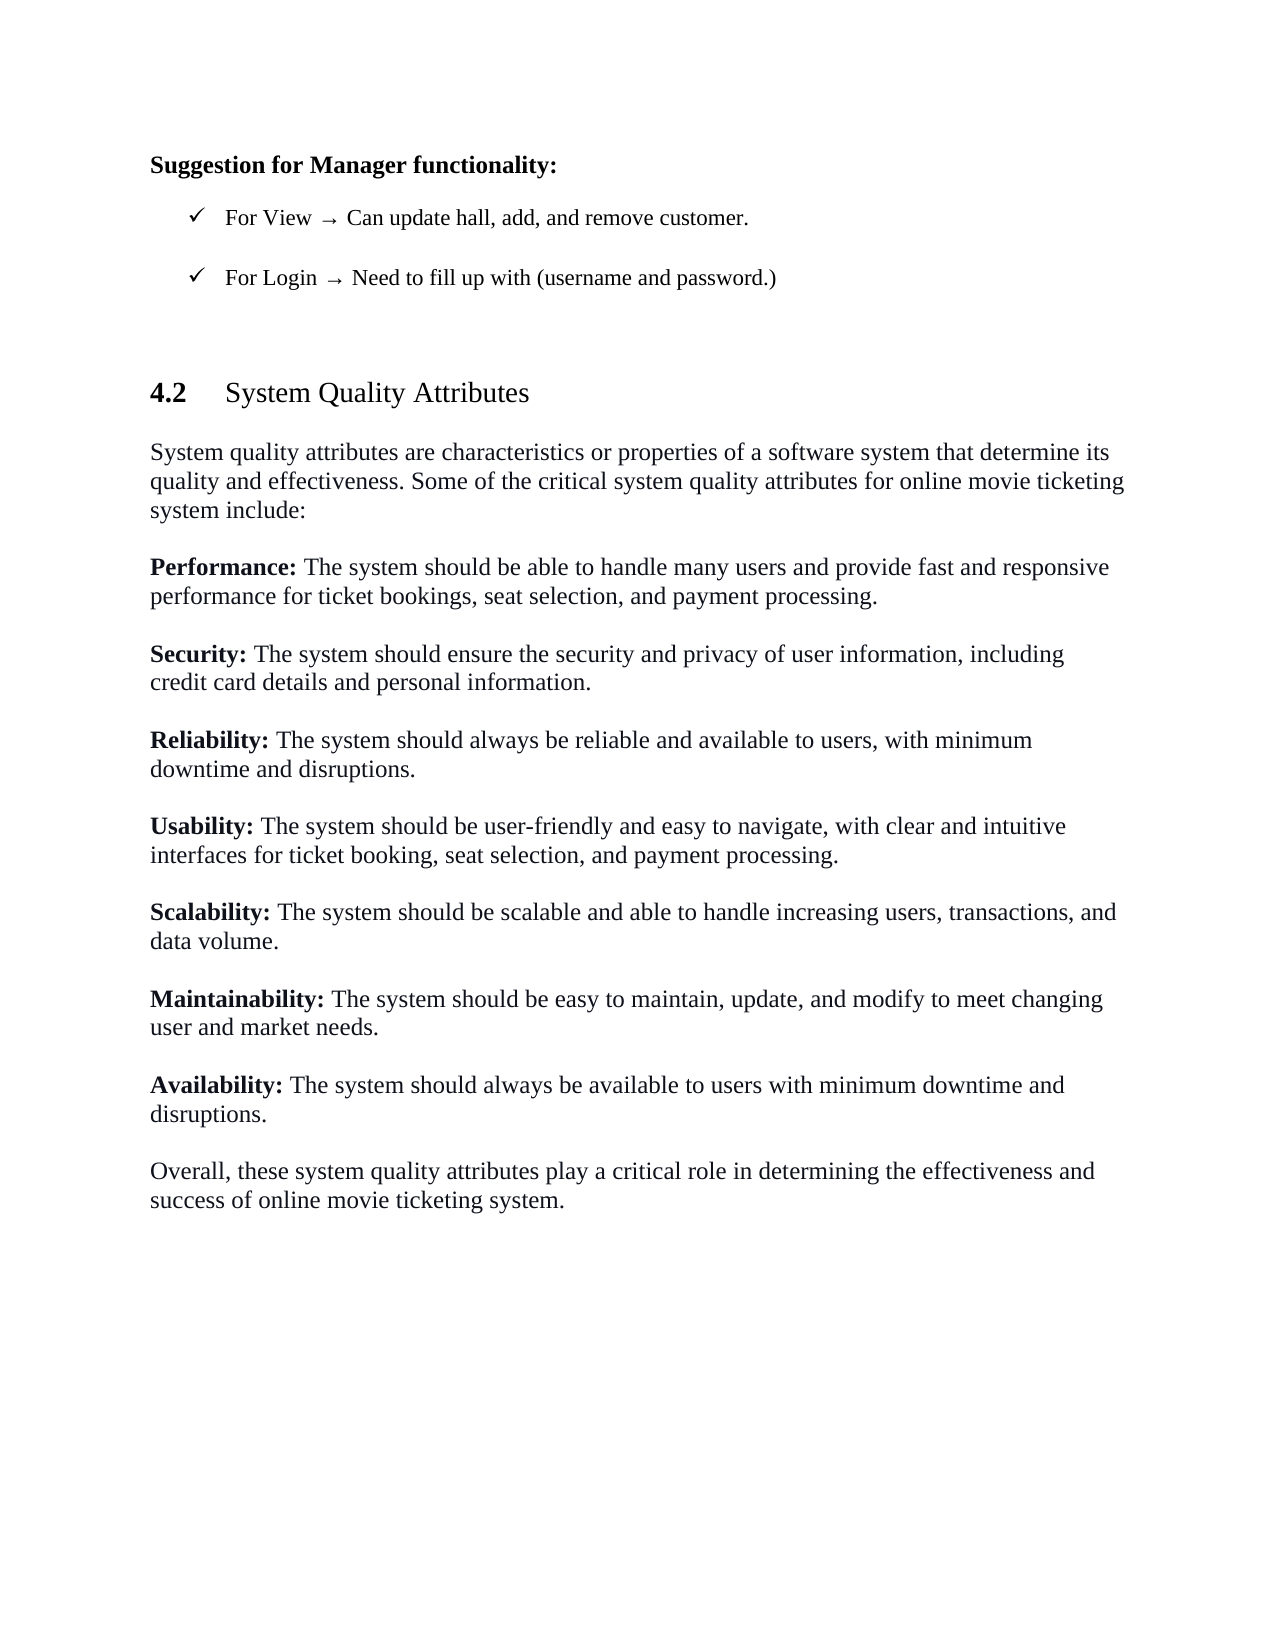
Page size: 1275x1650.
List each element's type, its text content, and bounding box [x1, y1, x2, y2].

text Availability: The system should always be available to users with minimum downtime and disruptions. [150, 1070, 1125, 1127]
text Overall, these system quality attributes play a critical role in determining the effectiveness and success of online movie ticketing system. [150, 1156, 1125, 1214]
list For Login → Need to fill up with (username and password.) [187, 264, 1125, 291]
text Maintainability: The system should be easy to maintain, update, and modify to meet changing user and market needs. [150, 984, 1125, 1041]
subtitle System Quality Attributes [150, 375, 1125, 408]
text Suggestion for Manager functionality: [150, 150, 1125, 179]
text Performance: The system should be able to handle many users and provide fast and responsive performance for ticket bookings, seat selection, and payment processing. [150, 552, 1125, 610]
text Usability: The system should be user-friendly and easy to navigate, with clear and intuitive interfaces for ticket booking, seat selection, and payment processing. [150, 811, 1125, 869]
text Scalability: The system should be scalable and able to handle increasing users, transactions, and data volume. [150, 897, 1125, 955]
text Reliability: The system should always be reliable and available to users, with minimum downtime and disruptions. [150, 725, 1125, 782]
text System quality attributes are characteristics or properties of a software system that determine its quality and effectiveness. Some of the critical system quality attributes for online movie ticketing system include: [150, 437, 1125, 524]
text Security: The system should ensure the security and privacy of user information, including credit card details and personal information. [150, 639, 1125, 696]
list For View → Can update hall, add, and remove customer. [187, 204, 1125, 230]
